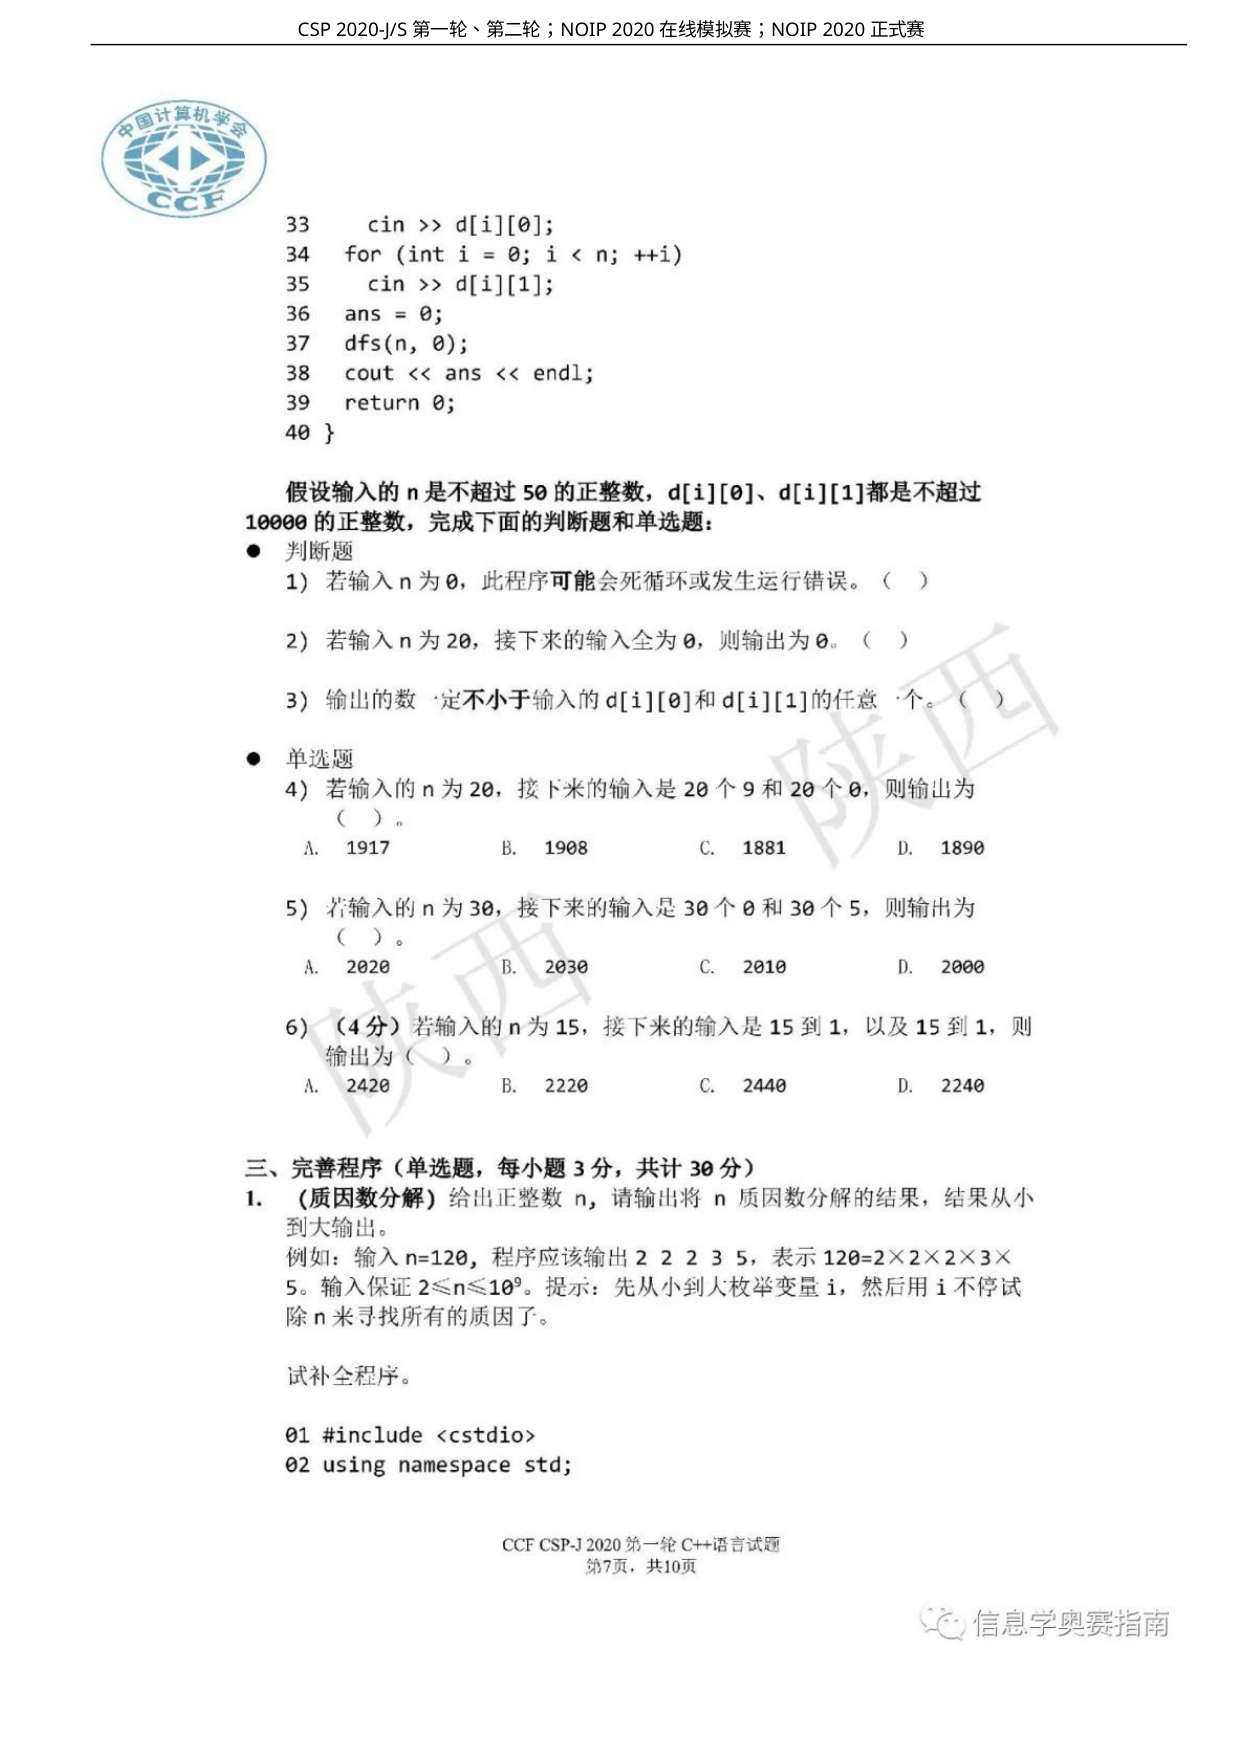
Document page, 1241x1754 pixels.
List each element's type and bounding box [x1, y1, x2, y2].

picture [91, 89, 1173, 1648]
